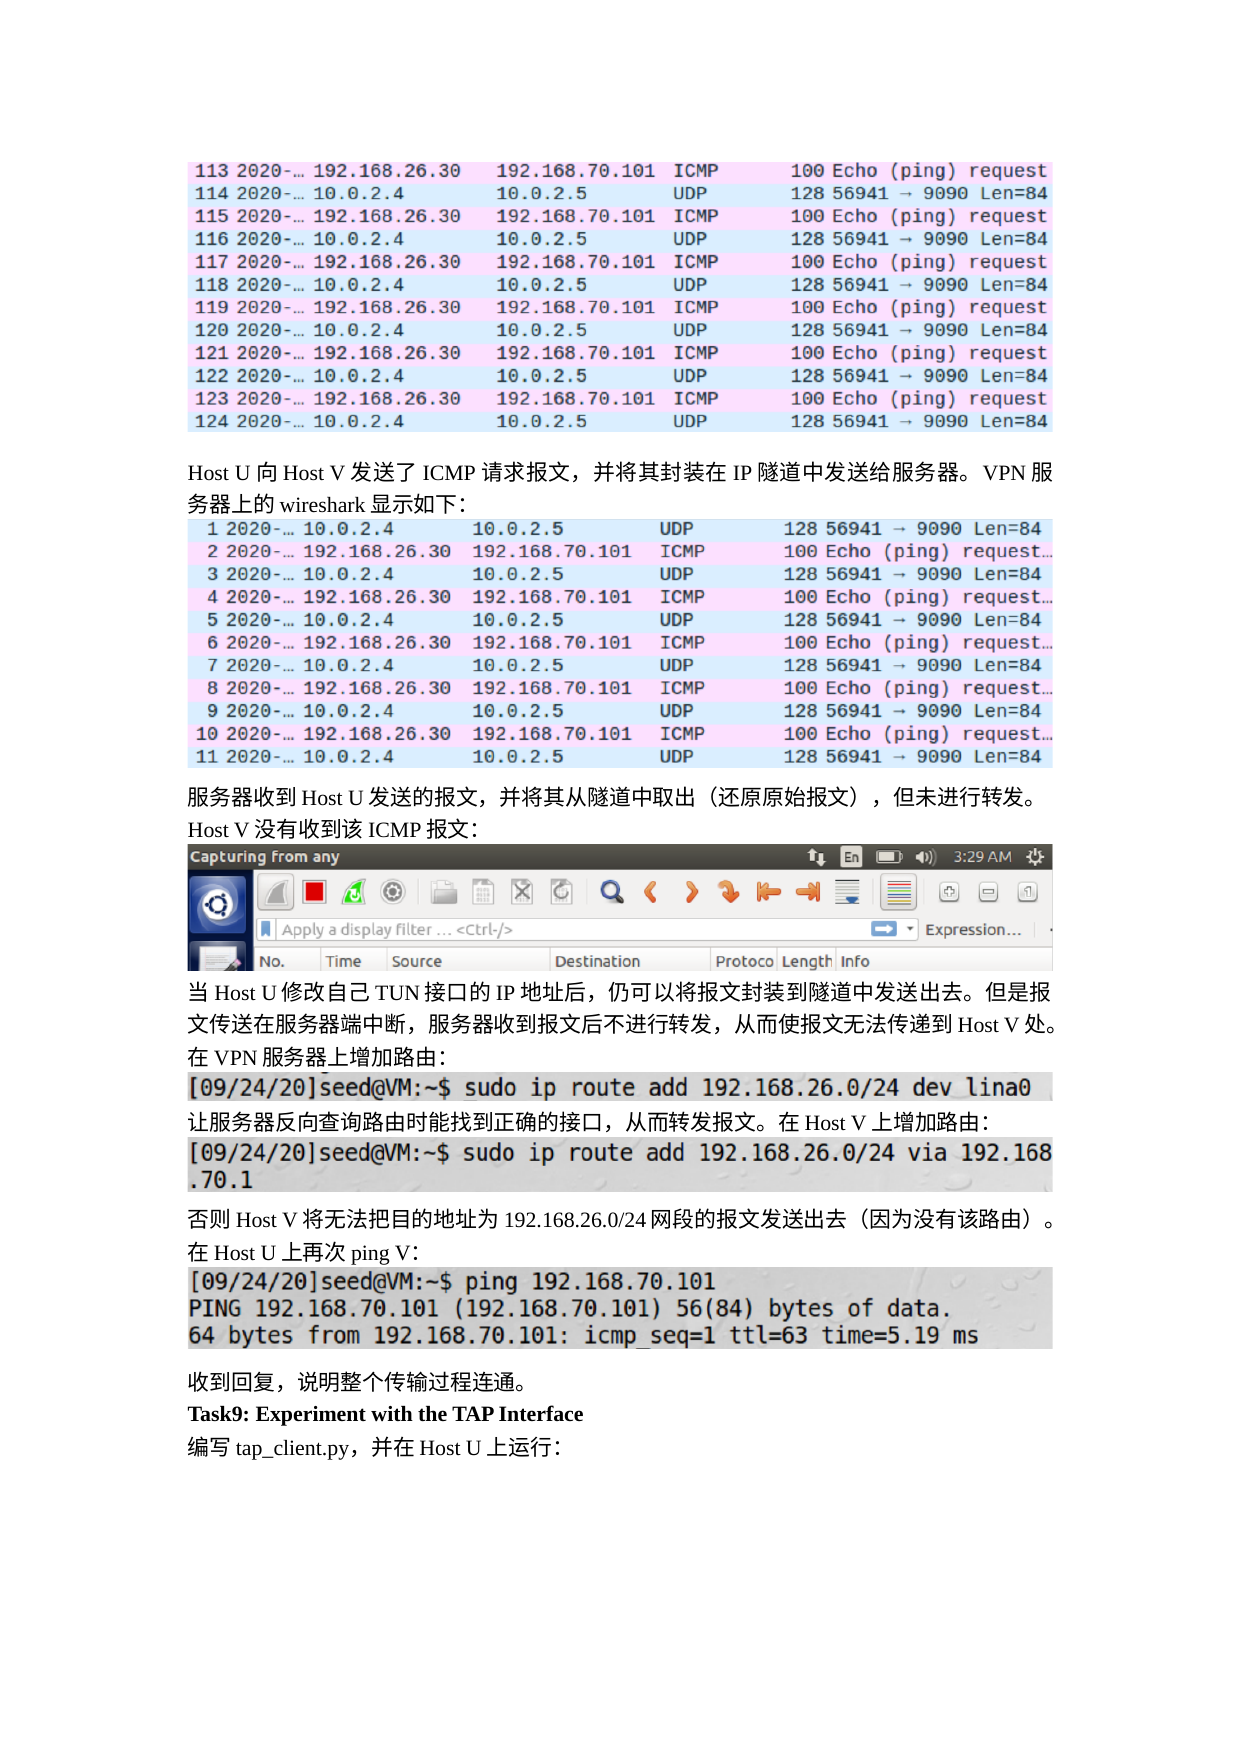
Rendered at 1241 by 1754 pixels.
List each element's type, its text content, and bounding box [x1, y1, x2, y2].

text 让服务器反向查询路由时能找到正确的接口，从而转发报文。在Host V上增加路由： [187, 1104, 1053, 1137]
text 编写tap_client.py，并在Host U上运行： [187, 1429, 1053, 1462]
text Host V没有收到该ICMP报文： [187, 812, 1053, 844]
text 在VPN服务器上增加路由： [187, 1039, 1053, 1072]
text Host U向Host V发送了ICMP请求报文，并将其封装在IP隧道中发送给服务器。VPN服务器上的wireshark显示如下： [187, 454, 1053, 519]
picture [187, 162, 1053, 432]
text 在Host U上再次ping V： [187, 1234, 1053, 1267]
picture [187, 1267, 1053, 1349]
picture [187, 1137, 1053, 1192]
picture [187, 1072, 1053, 1101]
picture [187, 844, 1053, 971]
text 服务器收到Host U发送的报文，并将其从隧道中取出（还原原始报文），但未进行转发。 [187, 779, 1053, 812]
text 收到回复，说明整个传输过程连通。 [187, 1364, 1053, 1397]
picture [187, 519, 1053, 768]
text Task9: Experiment with the TAP Interface [187, 1397, 1053, 1429]
text 否则Host V将无法把目的地址为192.168.26.0/24网段的报文发送出去（因为没有该路由）。 [187, 1202, 1053, 1234]
text 当Host U修改自己TUN接口的IP地址后，仍可以将报文封装到隧道中发送出去。但是报文传送在服务器端中断，服务器收到报文后不进行转发，从而使报文无法传递到Host V处。 [187, 974, 1053, 1039]
